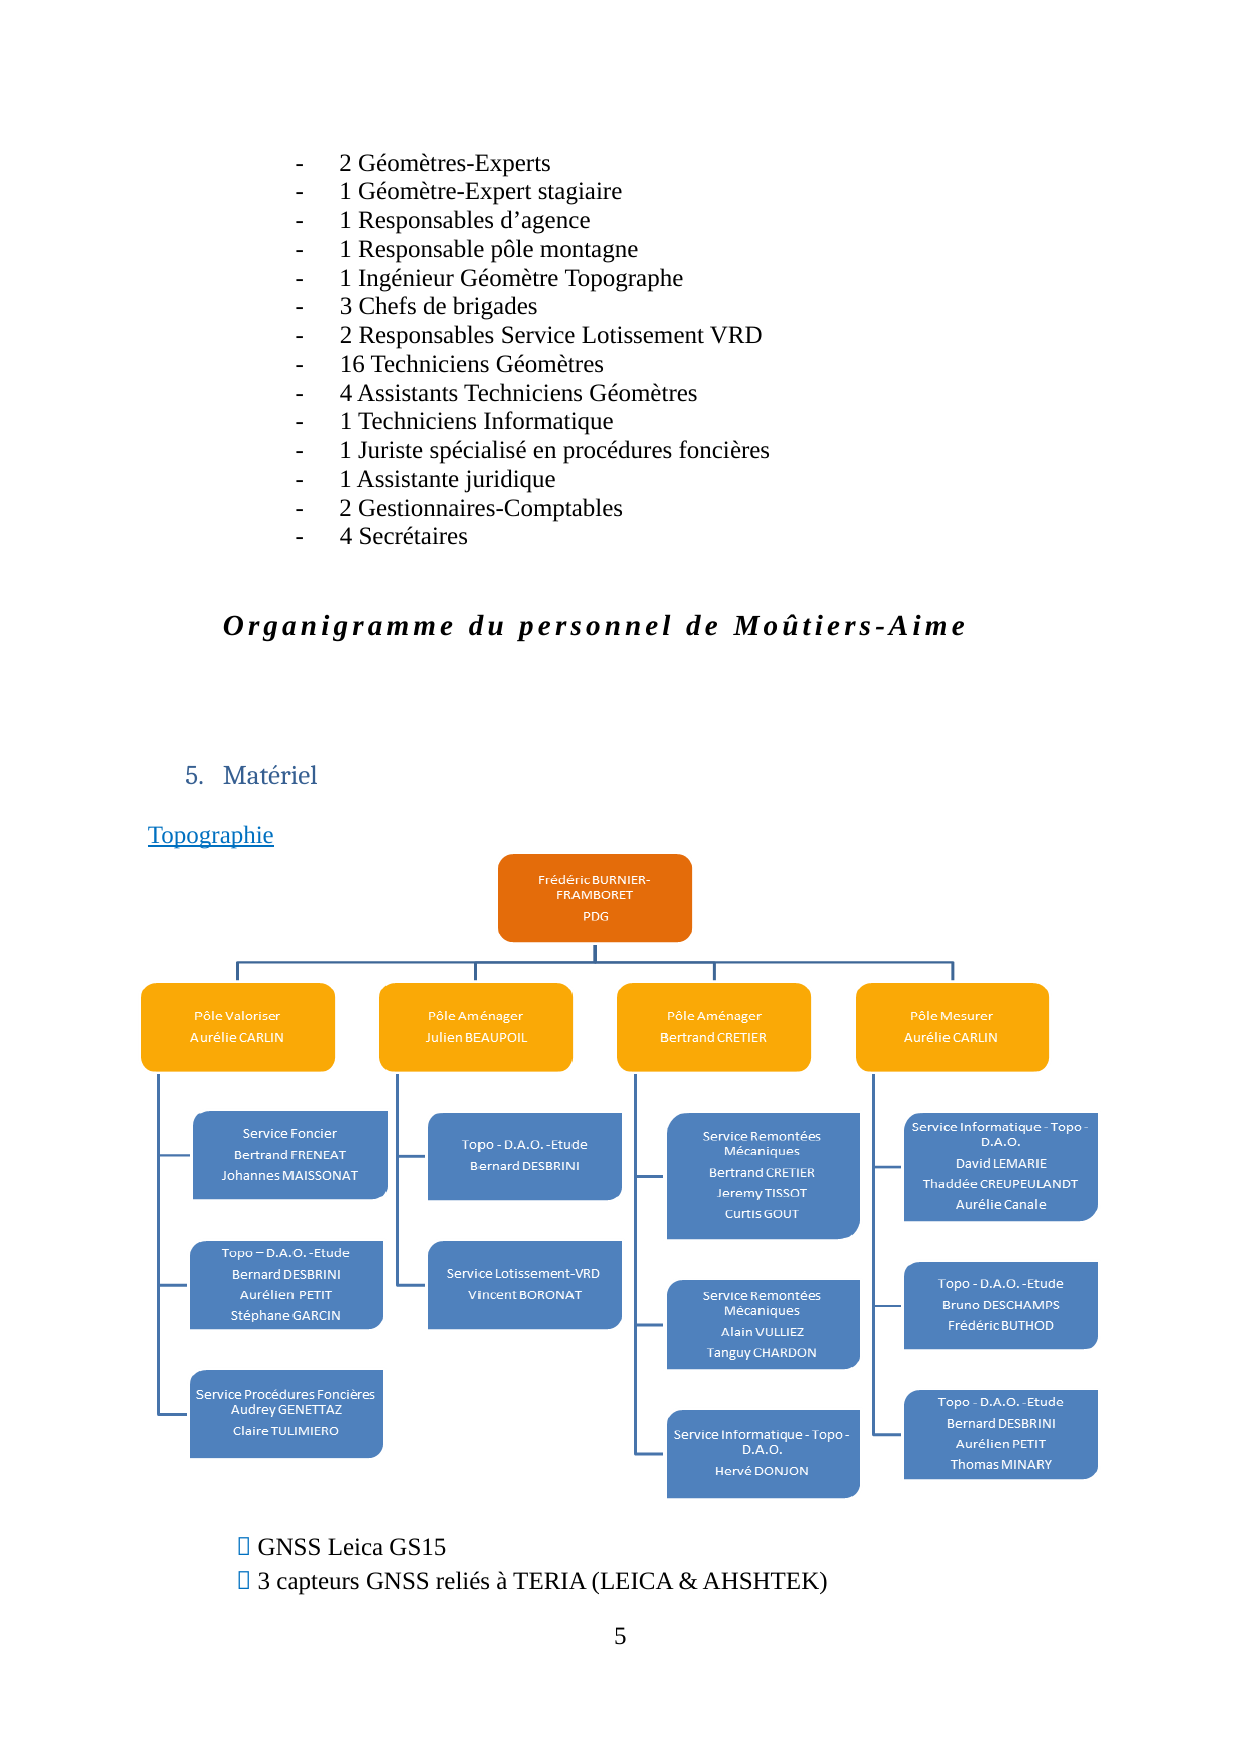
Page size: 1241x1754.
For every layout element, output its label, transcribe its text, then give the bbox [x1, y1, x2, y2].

text Topographie [148, 820, 1093, 849]
text - 4 Assistants Techniciens Géomètres [295, 378, 1093, 406]
list 1 Juriste spécialisé en procédures foncières [295, 435, 1093, 464]
picture [107, 851, 1132, 1500]
text  3 capteurs GNSS reliés à TERIA (LEICA & AHSHTEK) [236, 1563, 1093, 1597]
list 2 Géomètres-Experts [295, 148, 1093, 176]
text  GNSS Leica GS15 [236, 1529, 1093, 1563]
list 1 Responsable pôle montagne [295, 234, 1093, 263]
list 1 Géomètre-Expert stagiaire [295, 176, 1093, 205]
list 1 Ingénieur Géomètre Topographe [295, 263, 1093, 291]
subtitle Matériel [185, 760, 1093, 791]
list 1 Responsables d’agence [295, 205, 1093, 234]
list 2 Gestionnaires-Comptables [295, 493, 1093, 521]
text - 2 Responsables Service Lotissement VRD [295, 320, 1093, 349]
text Organigramme du personnel de Moûtiers-Aime [223, 608, 1093, 641]
list 1 Assistante juridique [295, 464, 1093, 493]
text - 16 Techniciens Géomètres [295, 349, 1093, 378]
text - 4 Secrétaires [295, 521, 1093, 550]
text - 3 Chefs de brigades [295, 291, 1093, 320]
text - 1 Techniciens Informatique [295, 406, 1093, 435]
